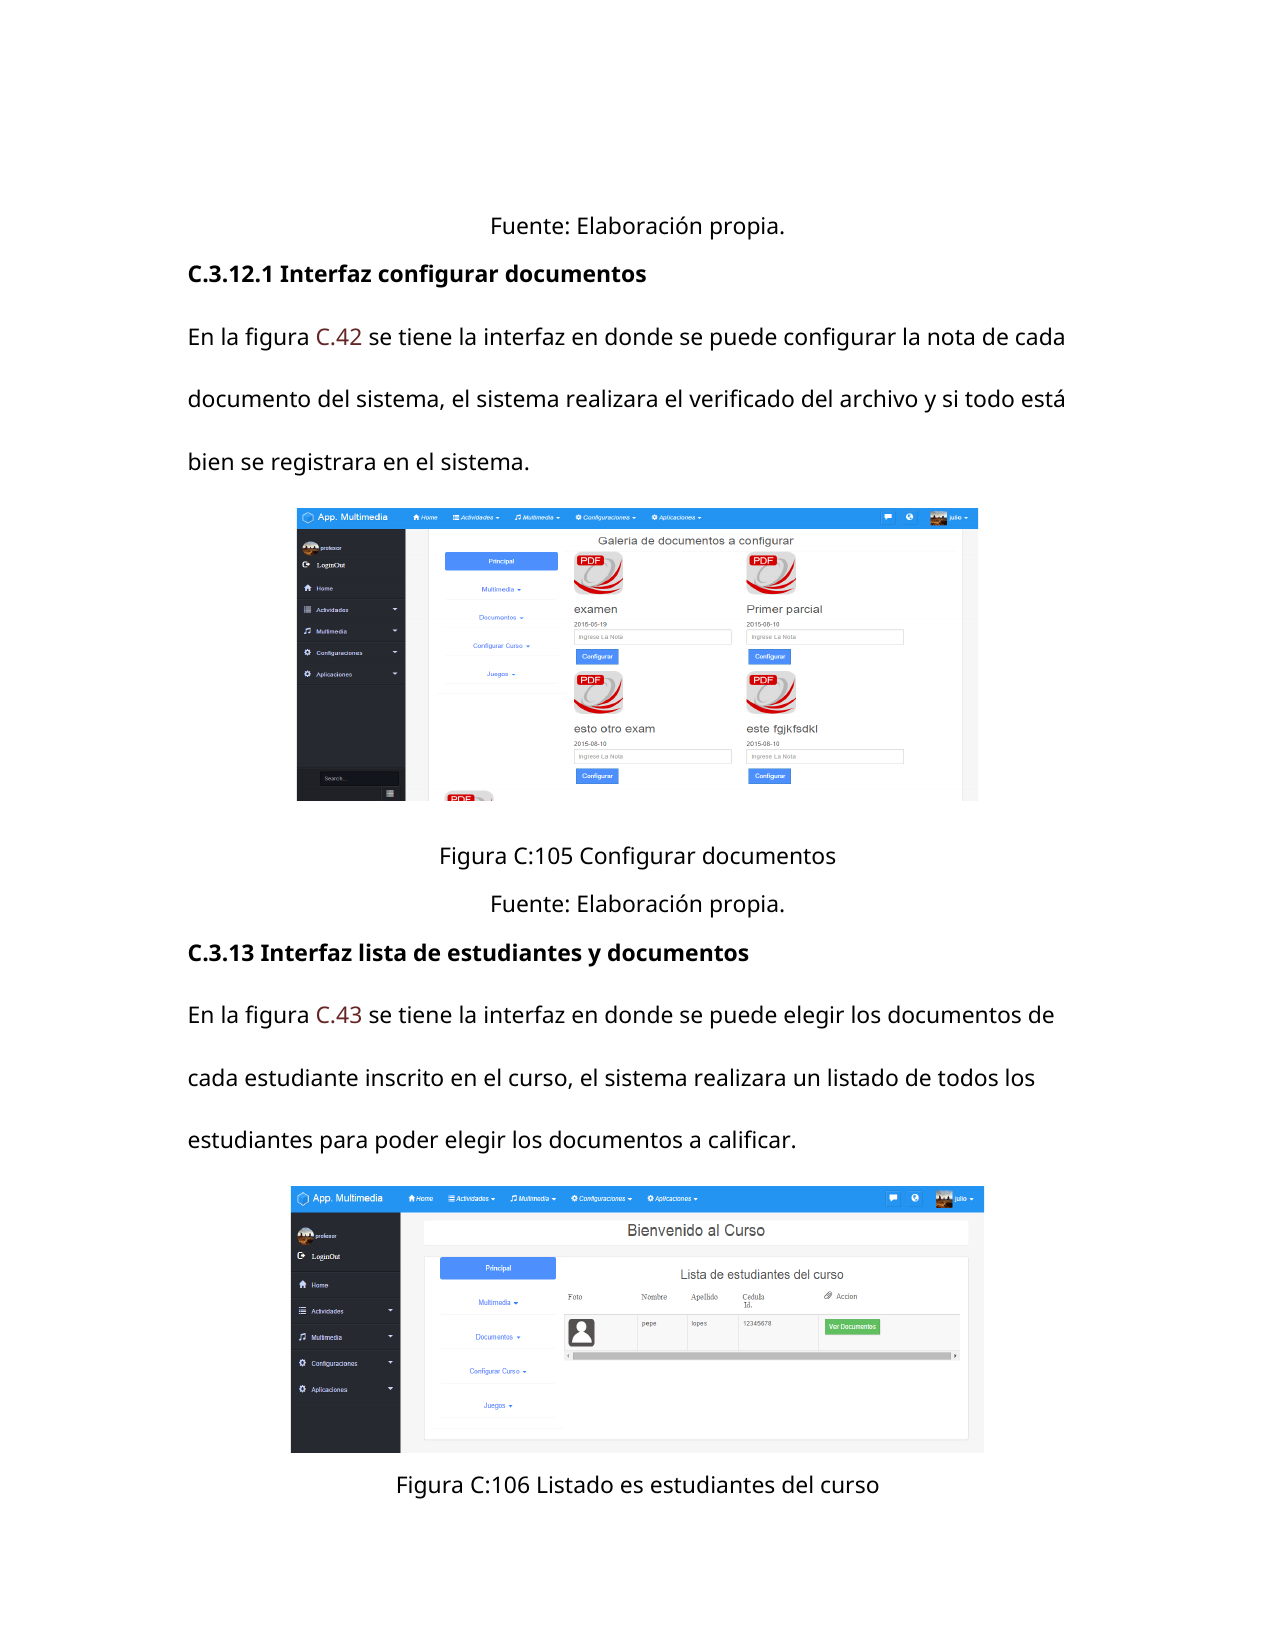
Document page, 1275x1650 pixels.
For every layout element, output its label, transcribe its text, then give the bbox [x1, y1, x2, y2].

text Fuente: Elaboración propia. [187, 888, 1087, 919]
text En la figura C.42 se tiene la interfaz en donde se puede configurar la nota de cada documento del sistema, el sistema realizara el verificado del archivo y si todo está bien se registrara en el sistema. [187, 321, 1087, 477]
subtitle C.3.12.1 Interfaz configurar documentos [187, 258, 1087, 290]
text Fuente: Elaboración propia. [187, 210, 1087, 241]
text En la figura C.43 se tiene la interfaz en donde se puede elegir los documentos de cada estudiante inscrito en el curso, el sistema realizara un listado de todos los estudiantes para poder elegir los documentos a calificar. [187, 999, 1087, 1155]
subtitle C.3.13 Interfaz lista de estudiantes y documentos [187, 937, 1087, 968]
